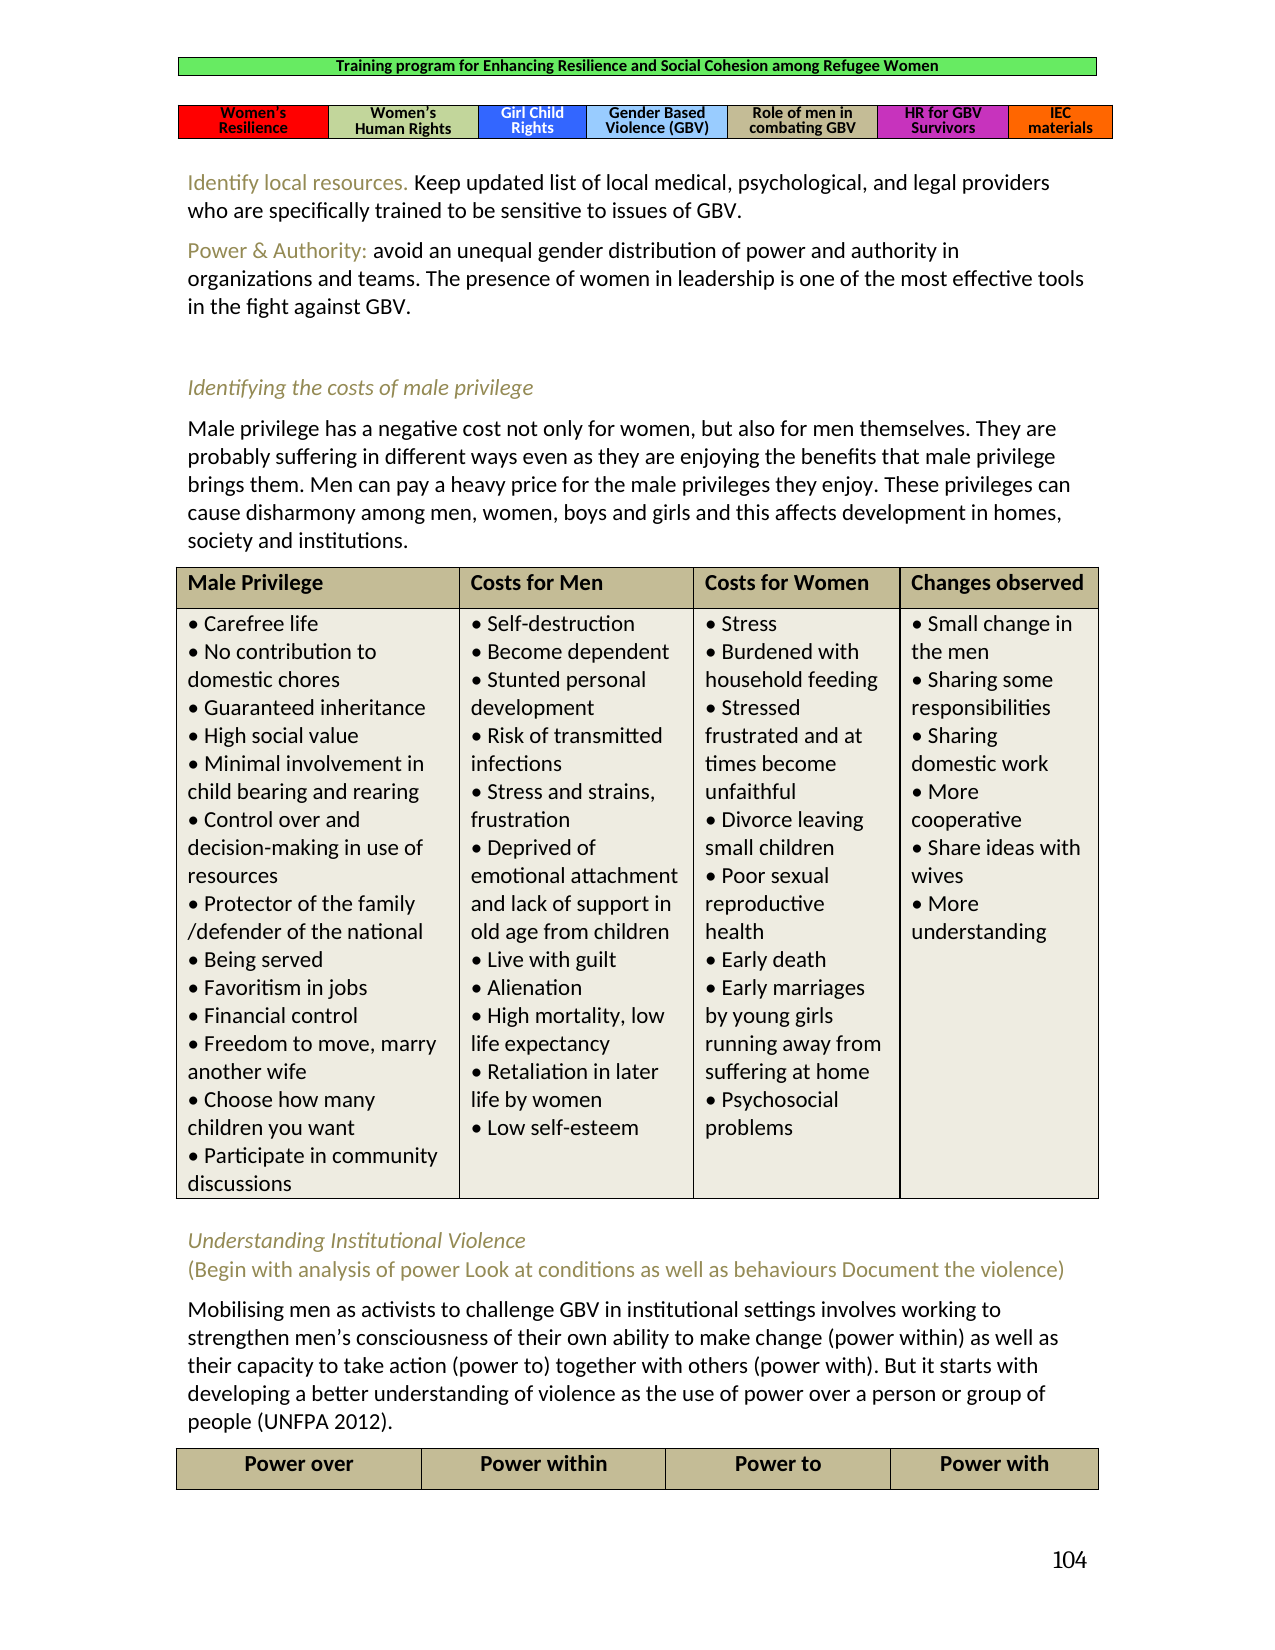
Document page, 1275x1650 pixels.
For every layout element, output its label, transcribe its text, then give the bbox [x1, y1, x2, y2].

text Identifying the costs of male privilege [187, 373, 1087, 401]
table_cell • Carefree life • No contribution to domestic chores • Guaranteed inheritance • High social value • Minimal involvement in child bearing and rearing • Control over and decision-making in use of resources • Protector of the family /defender of the national • Being served • Favoritism in jobs • Financial control • Freedom to move, marry another wife • Choose how many children you want • Participate in community discussions [177, 609, 459, 1198]
text Understanding Institutional Violence [187, 1227, 1087, 1255]
text Identify local resources. Keep updated list of local medical, psychological, and legal providers who are specifically trained to be sensitive to issues of GBV. [187, 168, 1087, 224]
table_header Power over [177, 1449, 421, 1489]
table_header Costs for Women [694, 568, 899, 608]
table_cell • Self-destruction • Become dependent • Stunted personal development • Risk of transmitted infections • Stress and strains, frustration • Deprived of emotional attachment and lack of support in old age from children • Live with guilt • Alienation • High mortality, low life expectancy • Retaliation in later life by women • Low self-esteem [460, 609, 693, 1198]
table_header Power to [666, 1449, 890, 1489]
text Mobilising men as activists to challenge GBV in institutional settings involves working to strengthen men’s consciousness of their own ability to make change (power within) as well as their capacity to take action (power to) together with others (power with). But it starts with developing a better understanding of violence as the use of power over a person or group of people (UNFPA 2012). [187, 1295, 1087, 1435]
text Male privilege has a negative cost not only for women, but also for men themselves. They are probably suffering in different ways even as they are enjoying the benefits that male privilege brings them. Men can pay a heavy price for the male privileges they enjoy. These privileges can cause disharmony among men, women, boys and girls and this affects development in homes, society and institutions. [187, 414, 1087, 554]
table_header Changes observed [901, 568, 1098, 608]
text Power & Authority: avoid an unequal gender distribution of power and authority in organizations and teams. The presence of women in leadership is one of the most effective tools in the fight against GBV. [187, 236, 1087, 320]
table_header Costs for Men [460, 568, 693, 608]
table_cell • Stress • Burdened with household feeding • Stressed frustrated and at times become unfaithful • Divorce leaving small children • Poor sexual reproductive health • Early death • Early marriages by young girls running away from suffering at home • Psychosocial problems [694, 609, 899, 1198]
text (Begin with analysis of power Look at conditions as well as behaviours Document the violence) [187, 1255, 1087, 1283]
table_header Power within [422, 1449, 665, 1489]
table_header Power with [891, 1449, 1098, 1489]
table_cell • Small change in the men • Sharing some responsibilities • Sharing domestic work • More cooperative • Share ideas with wives • More understanding [901, 609, 1098, 1198]
table_header Male Privilege [177, 568, 459, 608]
